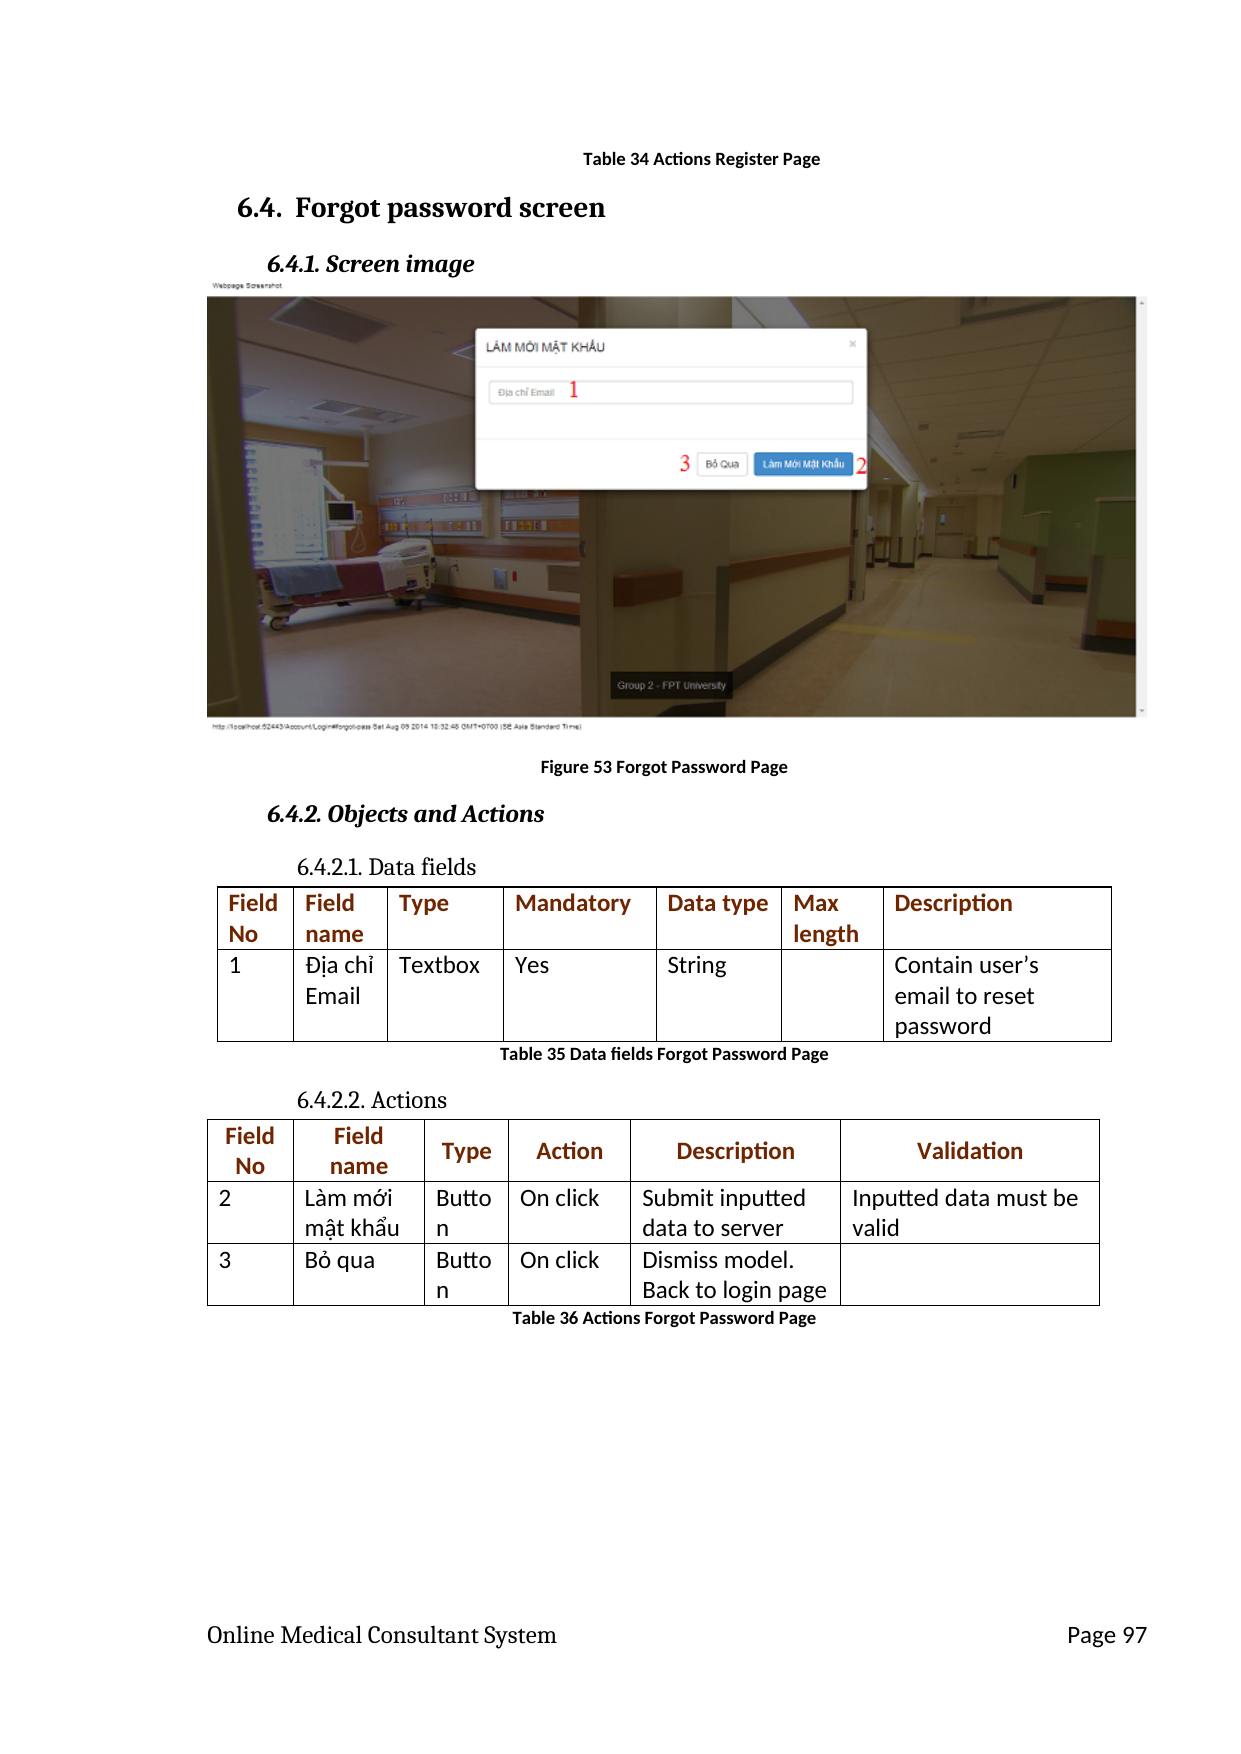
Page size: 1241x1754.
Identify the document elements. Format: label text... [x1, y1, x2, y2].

subtitle Objects and Actions [267, 799, 1122, 828]
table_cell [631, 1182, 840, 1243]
text Figure 53 Forgot Password Page [207, 756, 1122, 779]
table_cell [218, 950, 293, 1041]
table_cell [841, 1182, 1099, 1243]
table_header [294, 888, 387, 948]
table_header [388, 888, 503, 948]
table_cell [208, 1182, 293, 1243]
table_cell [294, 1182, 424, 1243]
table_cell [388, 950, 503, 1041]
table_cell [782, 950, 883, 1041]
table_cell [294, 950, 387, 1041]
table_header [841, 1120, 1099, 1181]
subtitle Actions [282, 1086, 1122, 1114]
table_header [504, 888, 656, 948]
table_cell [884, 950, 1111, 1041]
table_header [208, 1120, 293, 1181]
subtitle Screen image [267, 250, 1122, 279]
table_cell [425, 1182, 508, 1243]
subtitle Data fields [282, 853, 1122, 882]
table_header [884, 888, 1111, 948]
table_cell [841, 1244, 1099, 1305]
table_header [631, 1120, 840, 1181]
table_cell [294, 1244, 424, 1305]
subtitle Forgot password screen [237, 191, 1122, 224]
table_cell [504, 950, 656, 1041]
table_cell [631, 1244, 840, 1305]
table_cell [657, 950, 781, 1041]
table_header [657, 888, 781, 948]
text Table 35 Data fields Forgot Password Page [207, 1042, 1122, 1065]
text Table 36 Actions Forgot Password Page [207, 1306, 1122, 1329]
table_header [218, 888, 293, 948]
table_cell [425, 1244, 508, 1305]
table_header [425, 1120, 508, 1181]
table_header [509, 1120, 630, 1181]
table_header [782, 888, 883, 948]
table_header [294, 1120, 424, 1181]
picture [207, 283, 1148, 731]
text Table 34 Actions Register Page [207, 147, 1122, 170]
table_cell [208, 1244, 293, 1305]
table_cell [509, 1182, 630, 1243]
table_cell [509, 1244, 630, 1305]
